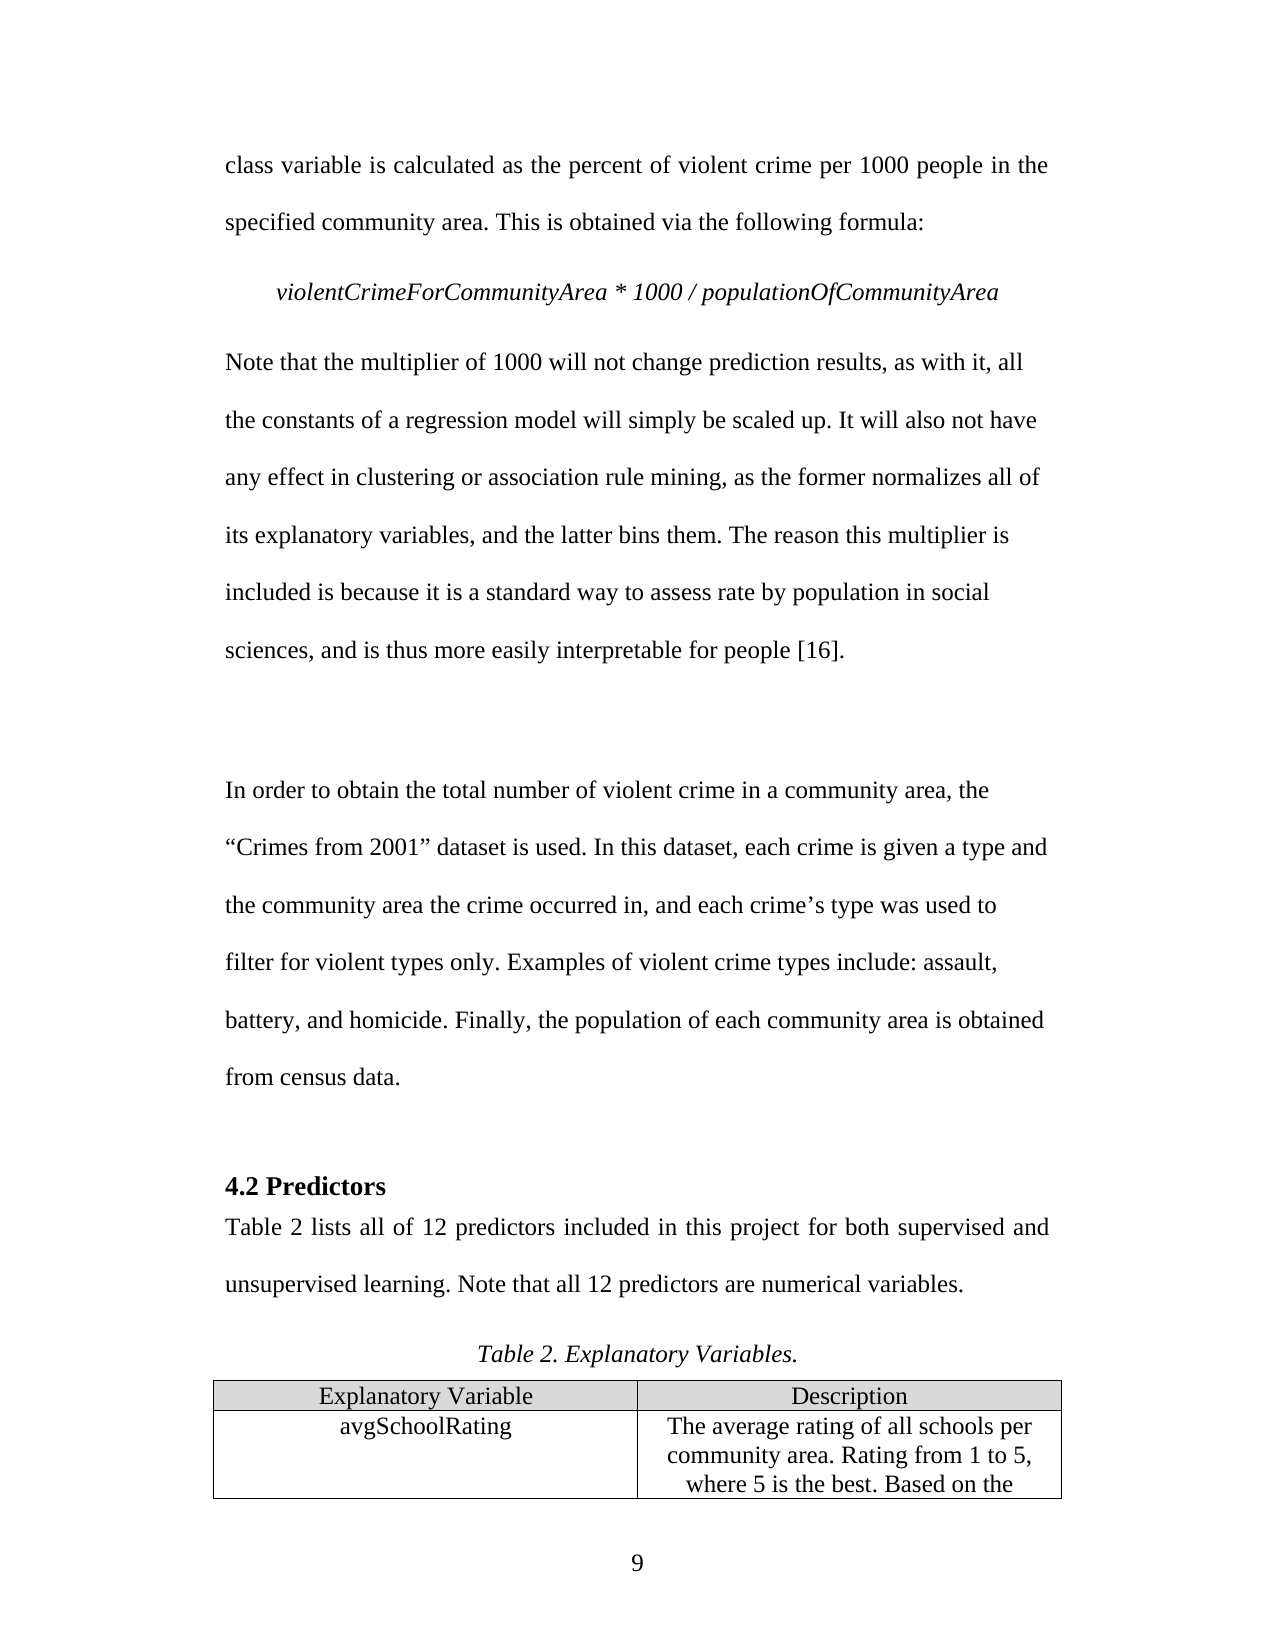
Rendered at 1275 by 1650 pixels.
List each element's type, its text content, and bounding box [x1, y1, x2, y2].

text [225, 150, 1050, 236]
text Note that the multiplier of 1000 will not change prediction results, as with it, all the constants of a regression model will simply be scaled up. It will also not have any effect in clustering or association rule mining, as the former normalizes all of its explanatory variables, and the latter bins them. The reason this multiplier is included is because it is a standard way to assess rate by population in social sciences, and is thus more easily interpretable for people . [225, 347, 1050, 664]
text Table 2 lists all of 12 predictors included in this project for both supervised and unsupervised learning. Note that all 12 predictors are numerical variables. [225, 1212, 1050, 1298]
text In order to obtain the total number of violent crime in a community area, the “Crimes from 2001” dataset is used. In this dataset, each crime is given a type and the community area the crime occurred in, and each crime’s type was used to filter for violent types only. Examples of violent crime types include: assault, battery, and homicide. Finally, the population of each community area is obtained from census data. [225, 775, 1050, 1091]
table_header Description [638, 1381, 1061, 1410]
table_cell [638, 1411, 1061, 1497]
table_header Explanatory Variable [214, 1381, 637, 1410]
table_cell avgSchoolRating [214, 1411, 637, 1497]
subtitle Predictors [225, 1170, 1050, 1201]
text Table 2. Explanatory Variables. [225, 1339, 1050, 1368]
text violentCrimeForCommunityArea * 1000 / populationOfCommunityArea [225, 277, 1050, 306]
